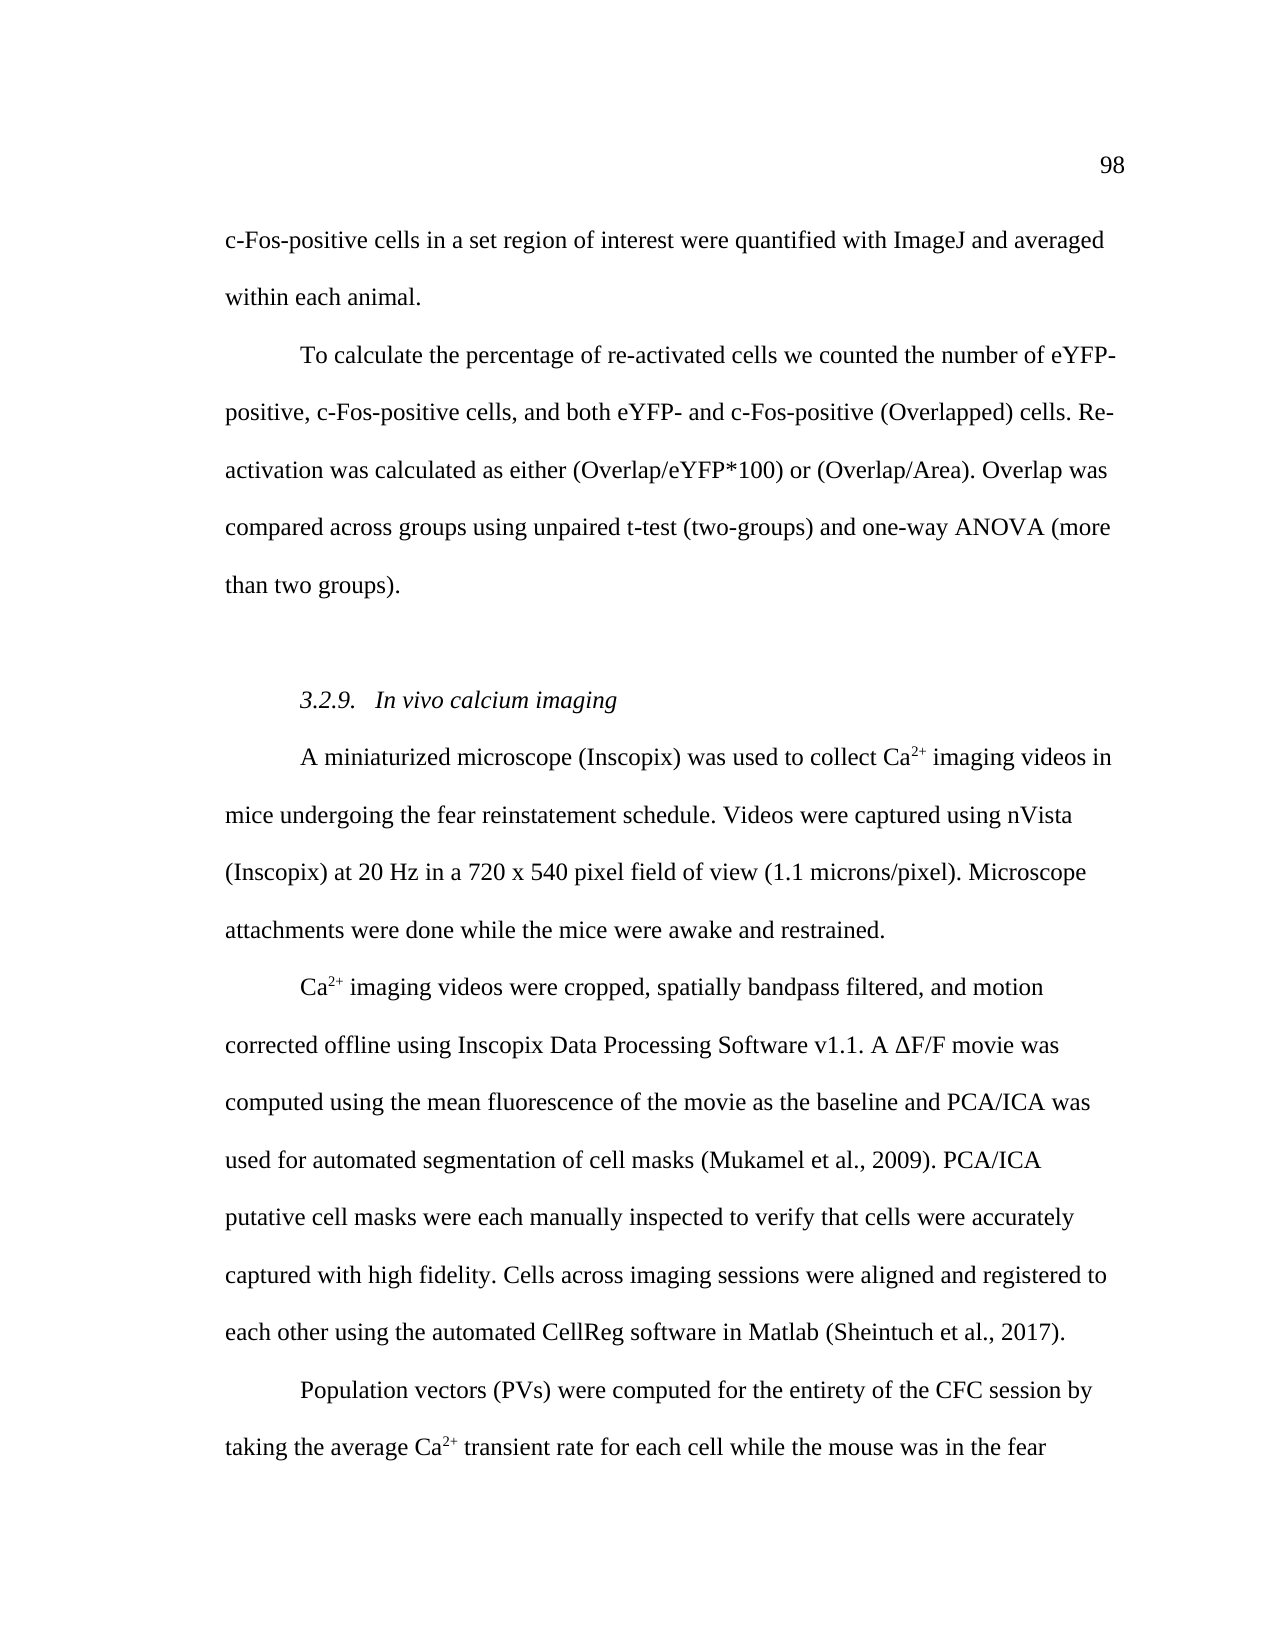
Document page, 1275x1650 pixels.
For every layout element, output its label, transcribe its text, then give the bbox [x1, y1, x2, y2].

text To calculate the percentage of re-activated cells we counted the number of eYFP-positive, c-Fos-positive cells, and both eYFP- and c-Fos-positive (Overlapped) cells. Re-activation was calculated as either (Overlap/eYFP*100) or (Overlap/Area). Overlap was compared across groups using unpaired t-test (two-groups) and one-way ANOVA (more than two groups). [225, 340, 1125, 599]
text Ca2+ imaging videos were cropped, spatially bandpass filtered, and motion corrected offline using Inscopix Data Processing Software v1.1. A ΔF/F movie was computed using the mean fluorescence of the movie as the baseline and PCA/ICA was used for automated segmentation of cell masks (Mukamel et al., 2009). PCA/ICA putative cell masks were each manually inspected to verify that cells were accurately captured with high fidelity. Cells across imaging sessions were aligned and registered to each other using the automated CellReg software in Matlab (Sheintuch et al., 2017). [225, 972, 1125, 1346]
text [225, 225, 1125, 311]
subtitle In vivo calcium imaging [300, 685, 1125, 714]
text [225, 1375, 1125, 1461]
text A miniaturized microscope (Inscopix) was used to collect Ca2+ imaging videos in mice undergoing the fear reinstatement schedule. Videos were captured using nVista (Inscopix) at 20 Hz in a 720 x 540 pixel field of view (1.1 microns/pixel). Microscope attachments were done while the mice were awake and restrained. [225, 742, 1125, 944]
